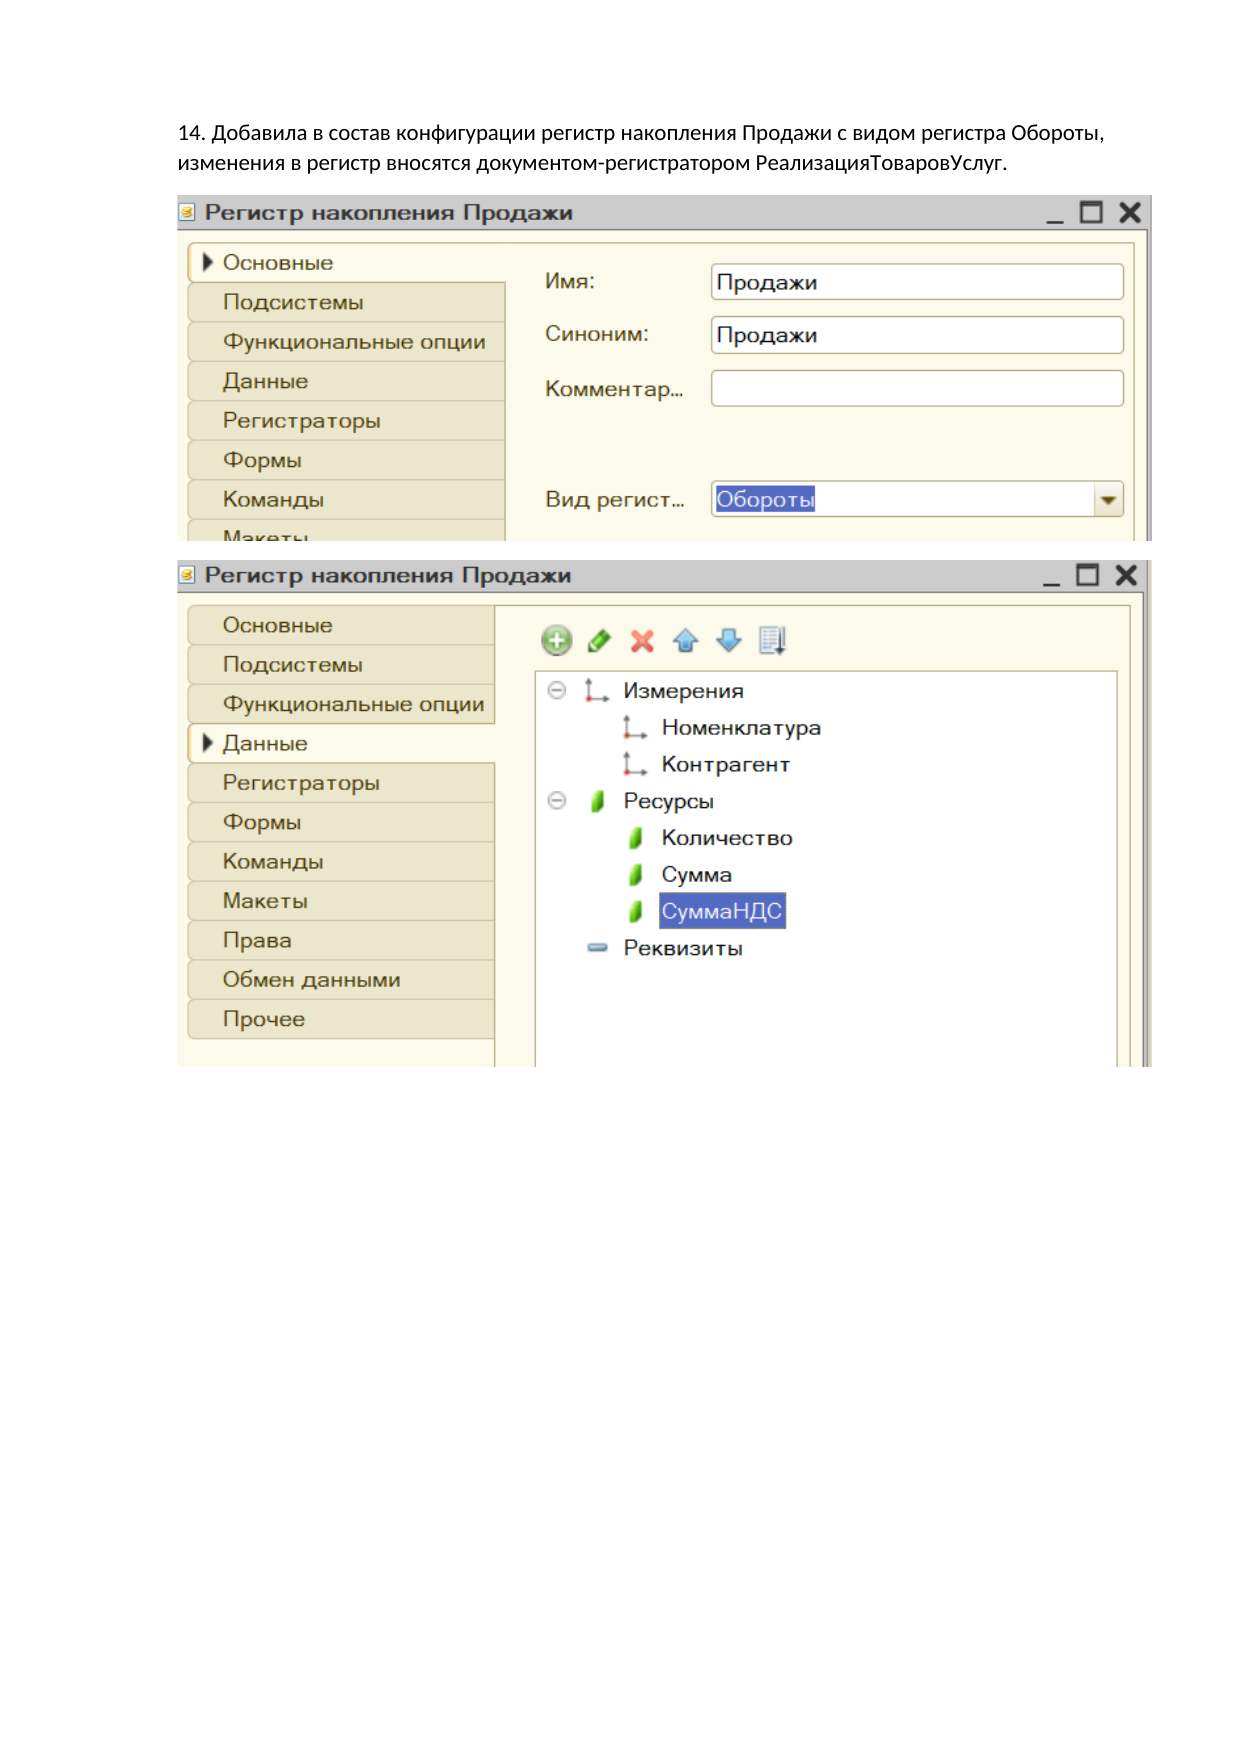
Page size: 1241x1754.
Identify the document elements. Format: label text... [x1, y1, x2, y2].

picture [177, 195, 1152, 541]
text 14. Добавила в состав конфигурации регистр накопления Продажи с видом регистра Обороты, изменения в регистр вносятся документом-регистратором РеализацияТоваровУслуг. [177, 118, 1152, 176]
picture [177, 560, 1152, 1067]
